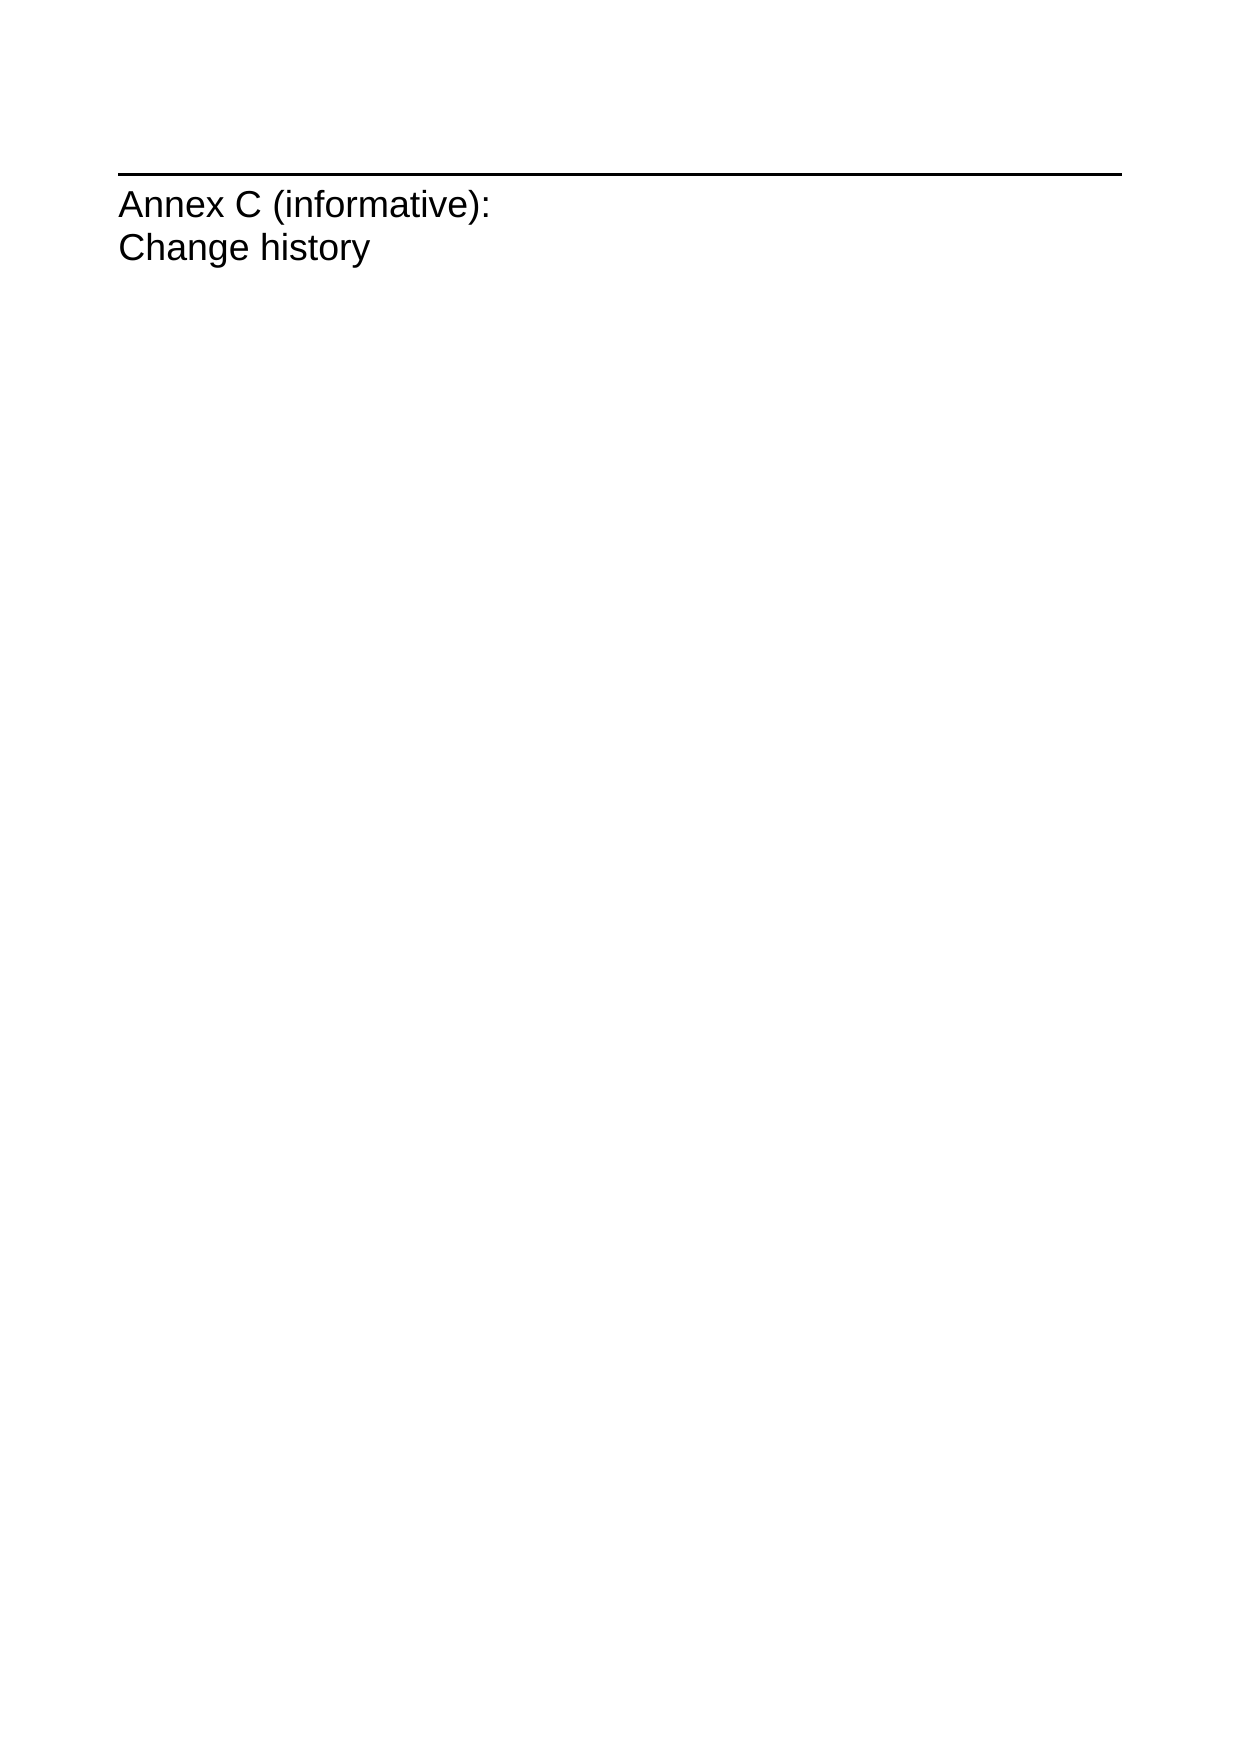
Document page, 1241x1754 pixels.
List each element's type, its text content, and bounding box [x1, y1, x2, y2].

subtitle Annex C (informative): Change history [118, 176, 1122, 268]
